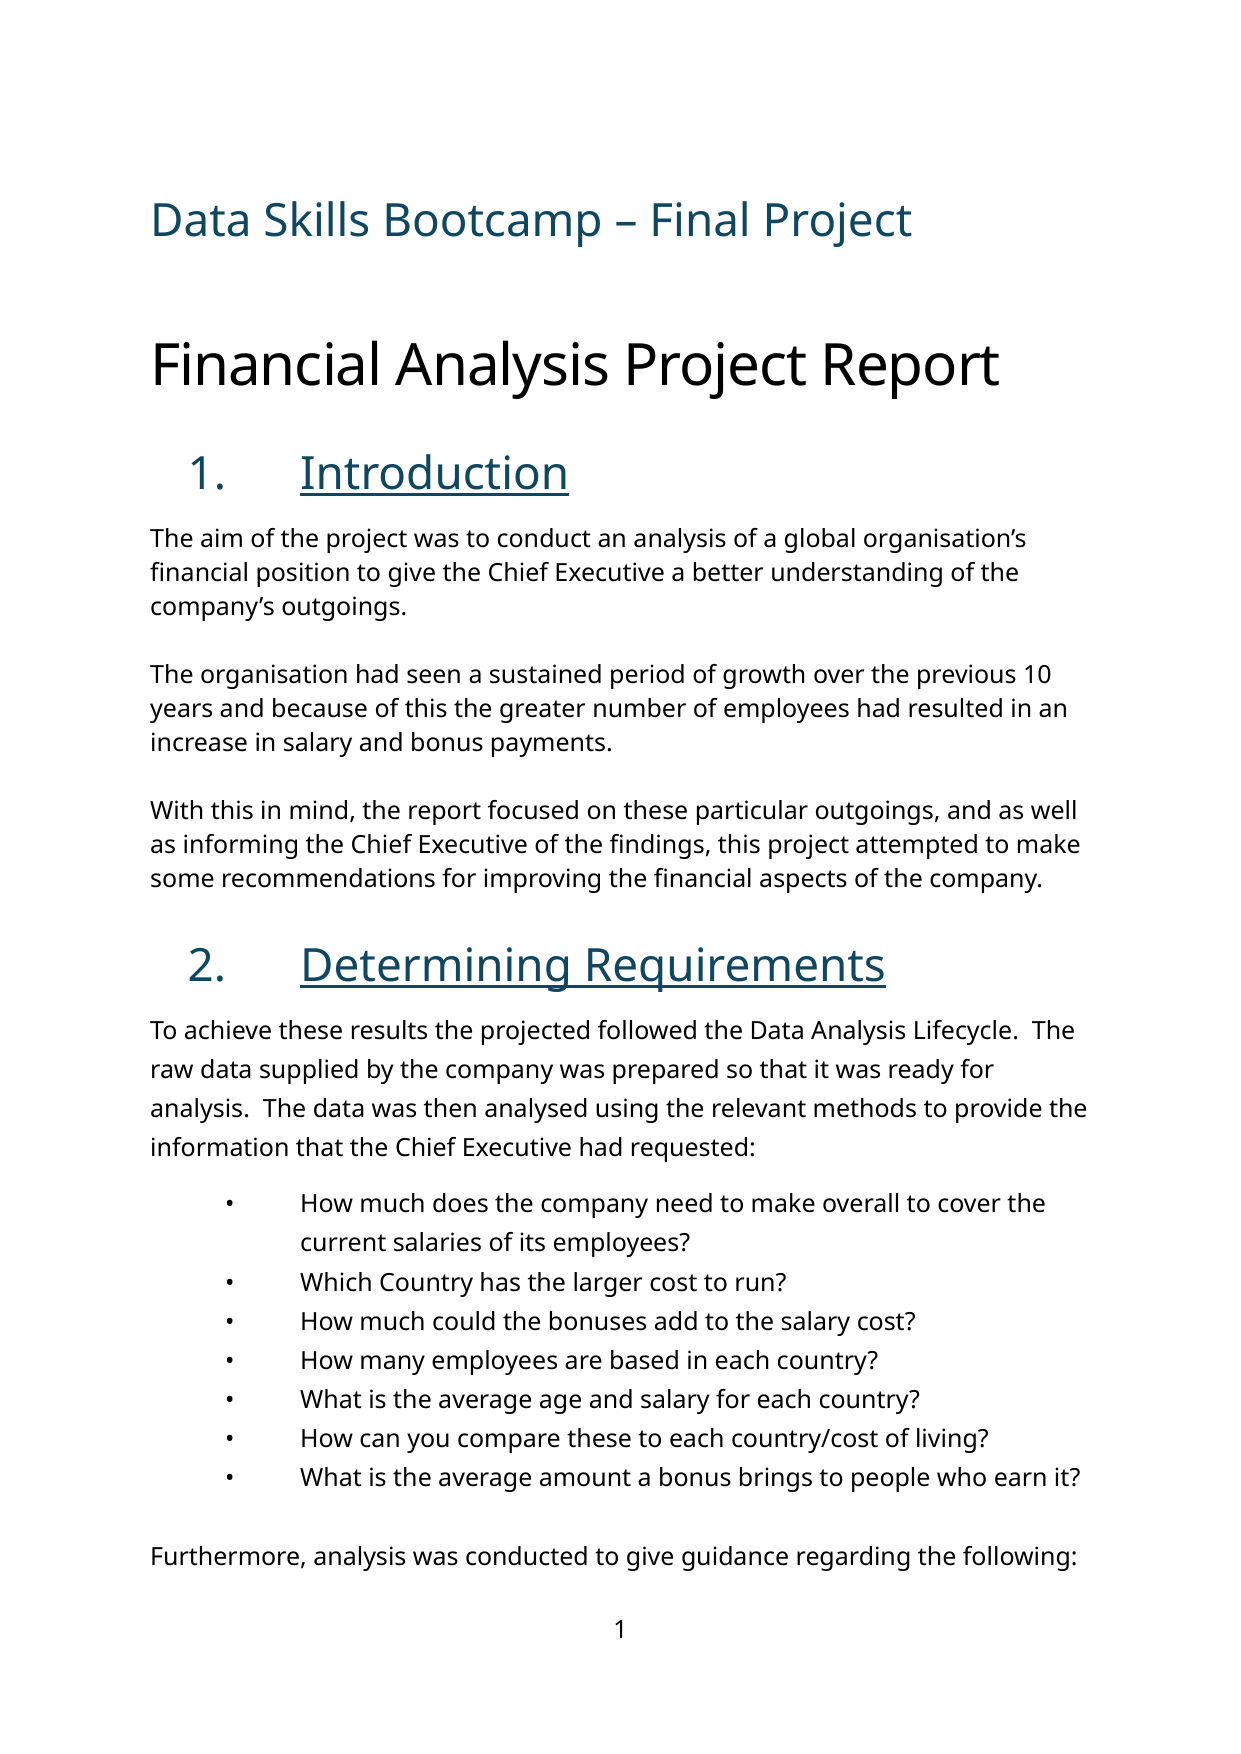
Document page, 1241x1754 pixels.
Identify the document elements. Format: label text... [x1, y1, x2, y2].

text The organisation had seen a sustained period of growth over the previous 10 years and because of this the greater number of employees had resulted in an increase in salary and bonus payments. [150, 657, 1090, 759]
subtitle Introduction [187, 440, 1090, 503]
text With this in mind, the report focused on these particular outgoings, and as well as informing the Chief Executive of the findings, this project attempted to make some recommendations for improving the financial aspects of the company. [150, 793, 1090, 895]
text • How can you compare these to each country/cost of living? [150, 1421, 1090, 1455]
subtitle Data Skills Bootcamp – Final Project [150, 187, 1090, 250]
text • How much does the company need to make overall to cover the current salaries of its employees? [225, 1186, 1090, 1259]
text • What is the average age and salary for each country? [150, 1382, 1090, 1416]
subtitle Determining Requirements [187, 932, 1090, 995]
text • Which Country has the larger cost to run? [150, 1264, 1090, 1298]
text • How much could the bonuses add to the salary cost? [150, 1303, 1090, 1337]
title Financial Analysis Project Report [150, 323, 1090, 403]
text Furthermore, analysis was conducted to give guidance regarding the following: [150, 1538, 1090, 1572]
text • How many employees are based in each country? [150, 1342, 1090, 1377]
text • What is the average amount a bonus brings to people who earn it? [150, 1460, 1090, 1494]
text To achieve these results the projected followed the Data Analysis Lifecycle. The raw data supplied by the company was prepared so that it was ready for analysis. The data was then analysed using the relevant methods to provide the information that the Chief Executive had requested: [150, 1012, 1090, 1164]
text The aim of the project was to conduct an analysis of a global organisation’s financial position to give the Chief Executive a better understanding of the company’s outgoings. [150, 520, 1090, 622]
